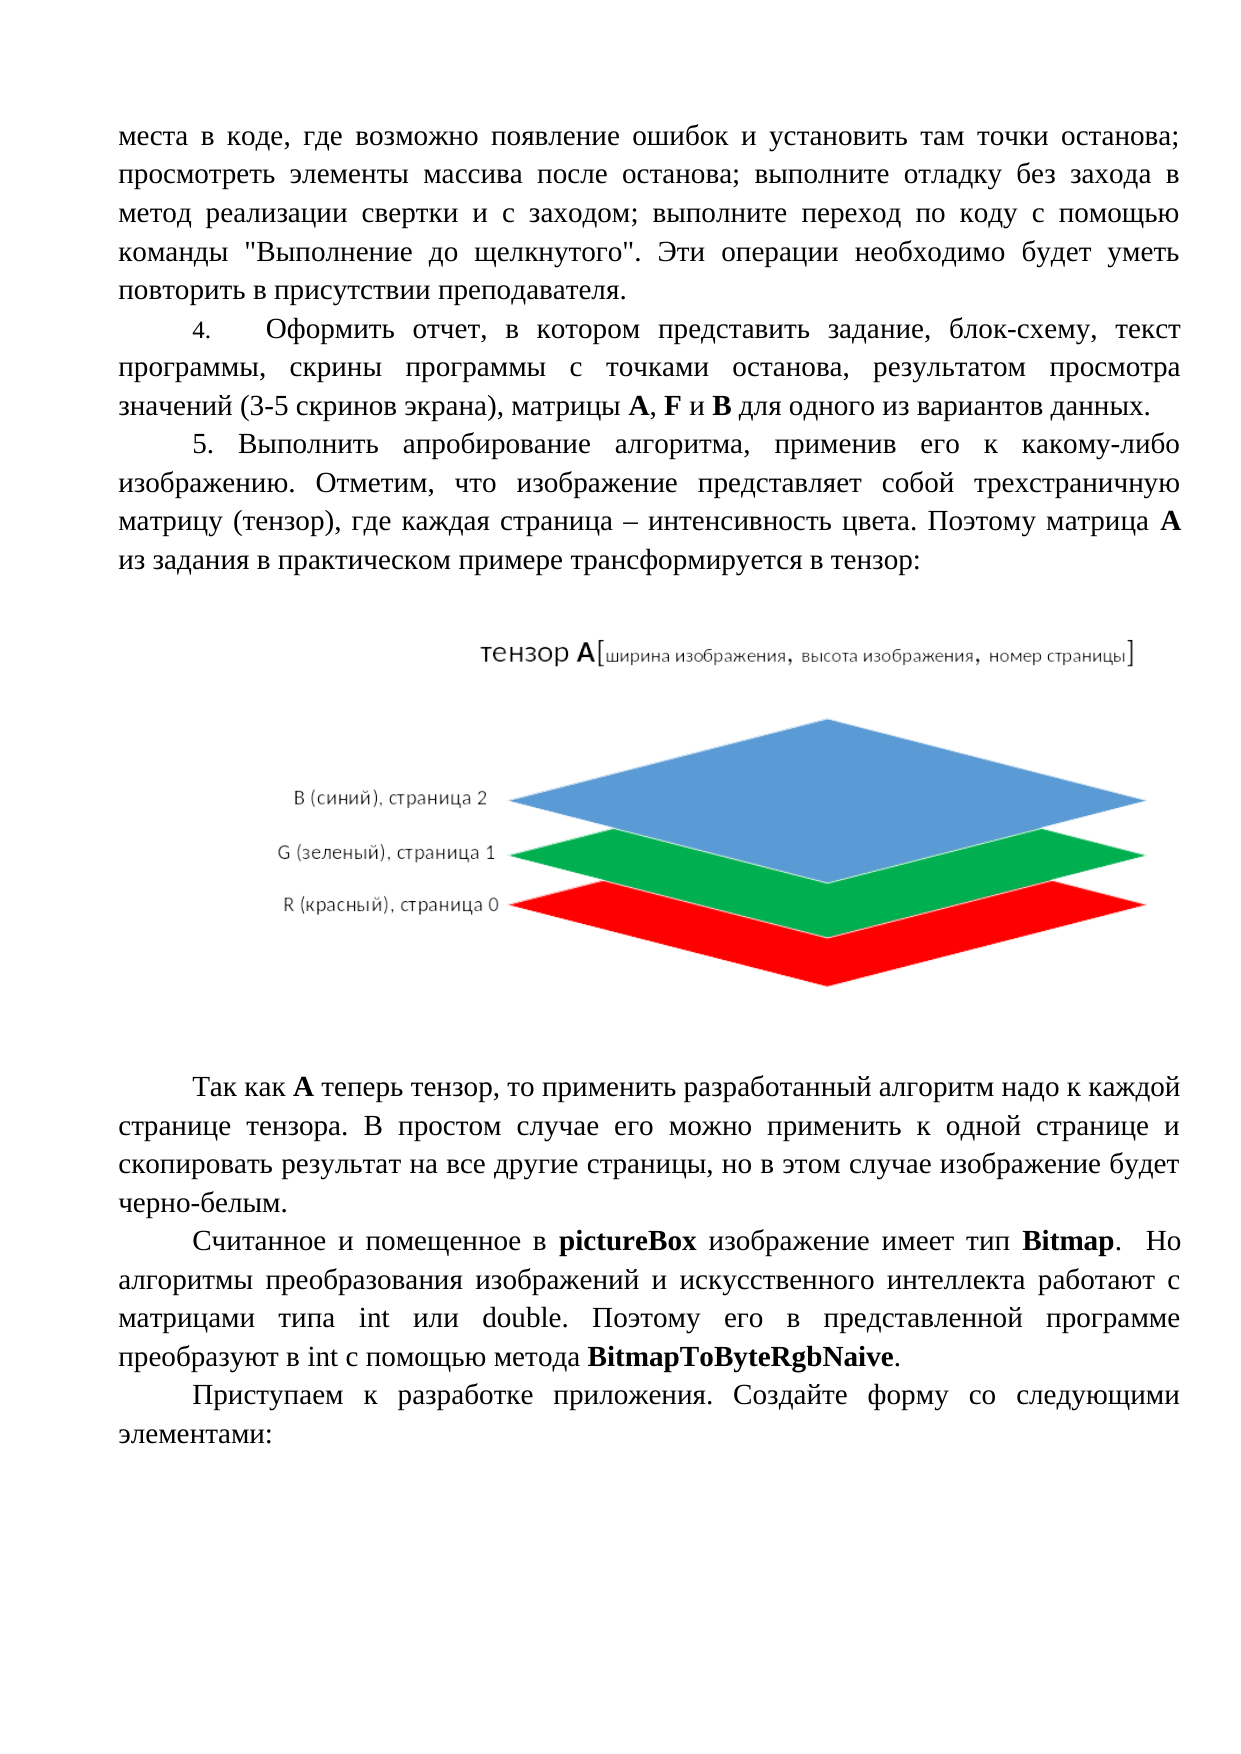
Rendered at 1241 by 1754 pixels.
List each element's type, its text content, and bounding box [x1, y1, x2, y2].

list 5. Выполнить апробирование алгоритма, применив его к какому-либо изображению. Отметим, что изображение представляет собой трехстраничную матрицу (тензор), где каждая страница – интенсивность цвета. Поэтому матрица А из задания в практическом примере трансформируется в тензор: [118, 426, 1181, 576]
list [118, 118, 1181, 306]
list Так как А теперь тензор, то применить разработанный алгоритм надо к каждой странице тензора. В простом случае его можно применить к одной странице и скопировать результат на все другие страницы, но в этом случае изображение будет черно-белым. [118, 1069, 1181, 1218]
list Приступаем к разработке приложения. Создайте форму со следующими элементами: [118, 1377, 1181, 1449]
list Оформить отчет, в котором представить задание, блок-схему, текст программы, скрины программы с точками останова, результатом просмотра значений (3-5 скринов экрана), матрицы A, F и B для одного из вариантов данных. [118, 311, 1181, 421]
list Считанное и помещенное в pictureBox изображение имеет тип Bitmap. Но алгоритмы преобразования изображений и искусственного интеллекта работают с матрицами типа int или double. Поэтому его в представленной программе преобразуют в int с помощью метода BitmapToByteRgbNaive. [118, 1223, 1181, 1372]
